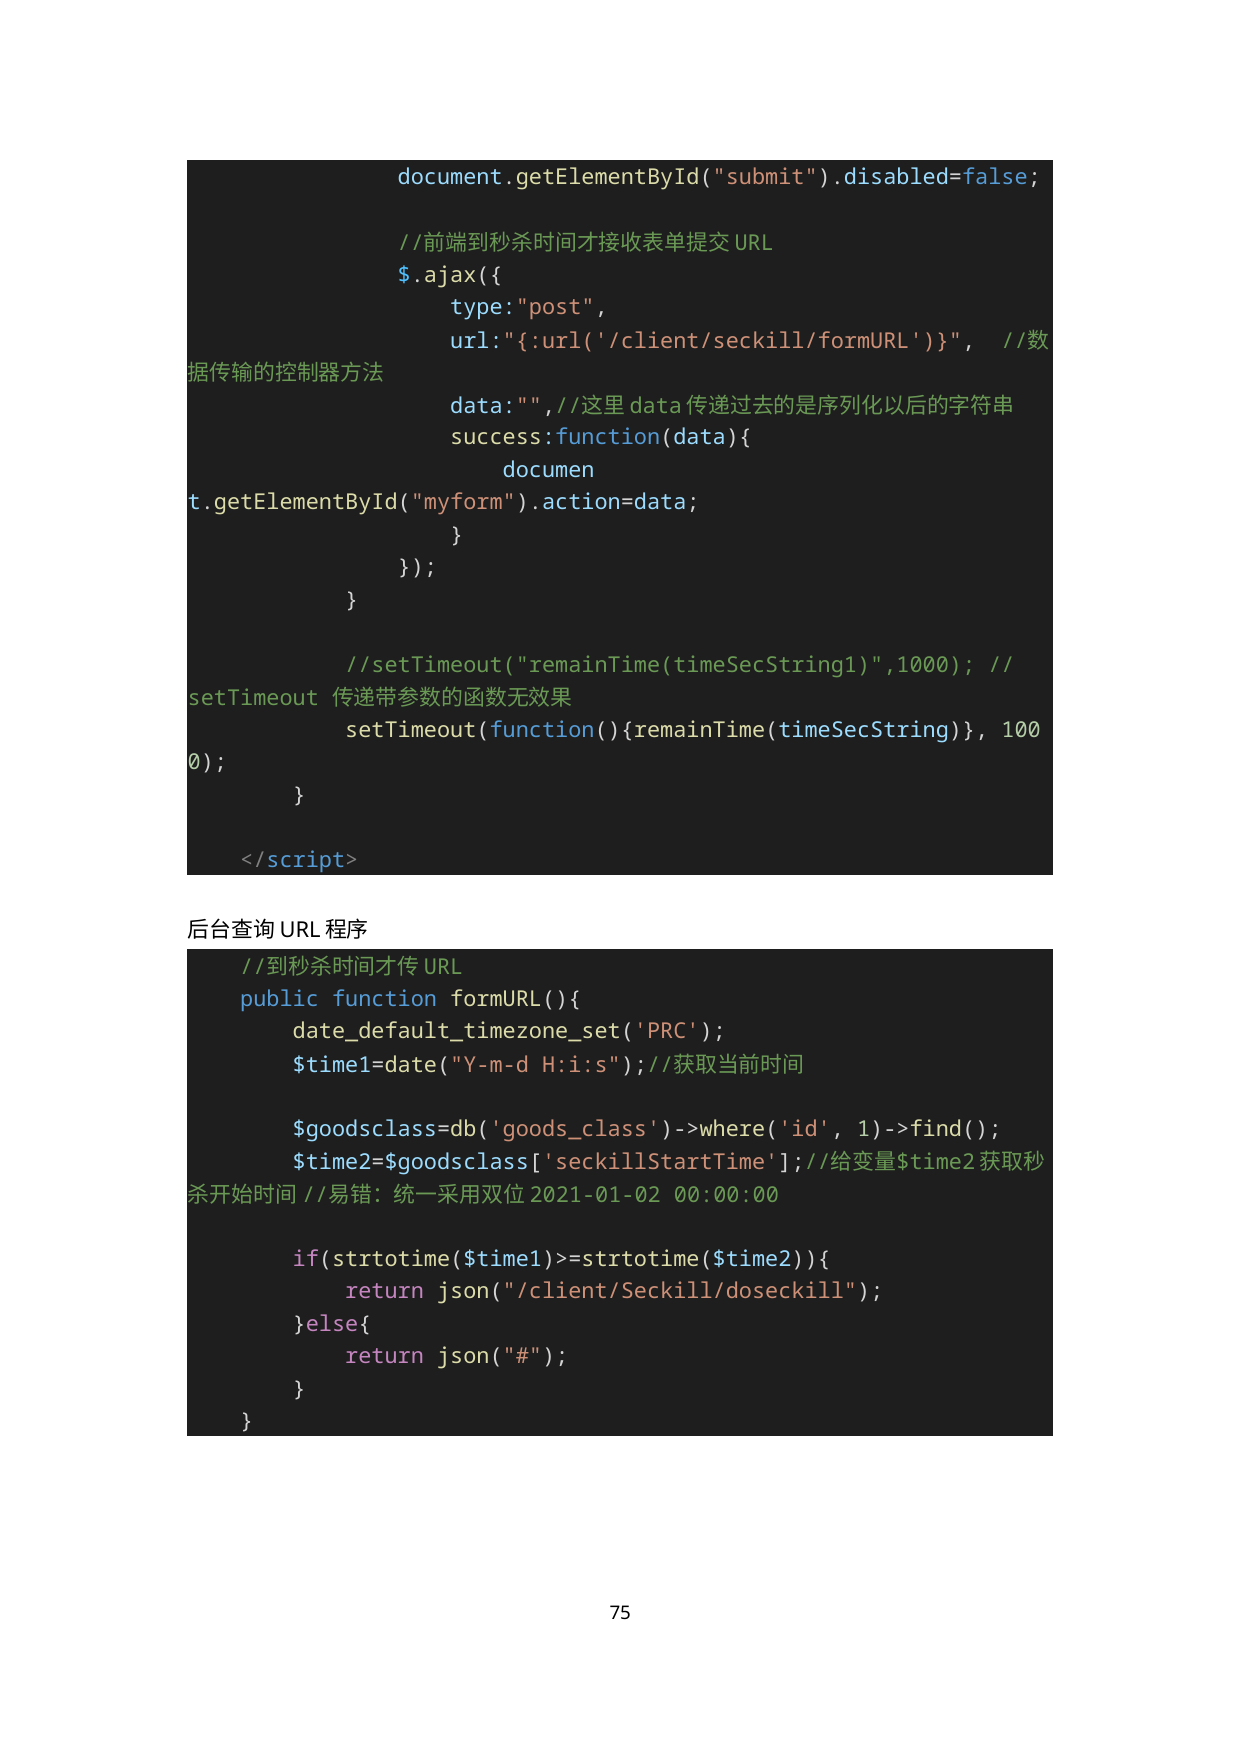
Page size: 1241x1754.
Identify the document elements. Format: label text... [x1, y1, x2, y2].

text 后台查询URL程序 [187, 912, 1053, 944]
text </script> [187, 842, 1053, 875]
text document.getElementById("myform").action=data; [187, 452, 1053, 517]
text public function formURL(){ [187, 981, 1053, 1014]
text setTimeout(function(){remainTime(timeSecString)}, 1000); [187, 712, 1053, 777]
text $.ajax({ [187, 257, 1053, 290]
text } [187, 777, 1053, 810]
text //setTimeout("remainTime(timeSecString1)",1000); //setTimeout 传递带参数的函数无效果 [187, 647, 1053, 712]
text if(strtotime($time1)>=strtotime($time2)){ [187, 1241, 1053, 1274]
text } [187, 1371, 1053, 1404]
text return json("/client/Seckill/doseckill"); [187, 1274, 1053, 1306]
text //到秒杀时间才传URL [187, 949, 1053, 981]
text type:"post", [187, 290, 1053, 322]
text success:function(data){ [187, 420, 1053, 452]
text } [187, 517, 1053, 550]
text url:"{:url('/client/seckill/formURL')}", //数据传输的控制器方法 [187, 322, 1053, 387]
text } [187, 1404, 1053, 1436]
text document.getElementById("submit").disabled=false; [187, 160, 1053, 192]
text } [187, 582, 1053, 615]
text }); [187, 550, 1053, 582]
text $goodsclass=db('goods_class')->where('id', 1)->find(); [187, 1111, 1053, 1144]
text $time1=date("Y-m-d H:i:s");//获取当前时间 [187, 1046, 1053, 1079]
text }else{ [187, 1306, 1053, 1339]
text return json("#"); [187, 1339, 1053, 1371]
text //前端到秒杀时间才接收表单提交URL [187, 225, 1053, 257]
text data:"",//这里data传递过去的是序列化以后的字符串 [187, 387, 1053, 420]
text date_default_timezone_set('PRC'); [187, 1014, 1053, 1046]
text $time2=$goodsclass['seckillStartTime'];//给变量$time2获取秒杀开始时间 //易错：统一采用双位2021-01-02 00:00:00 [187, 1144, 1053, 1209]
